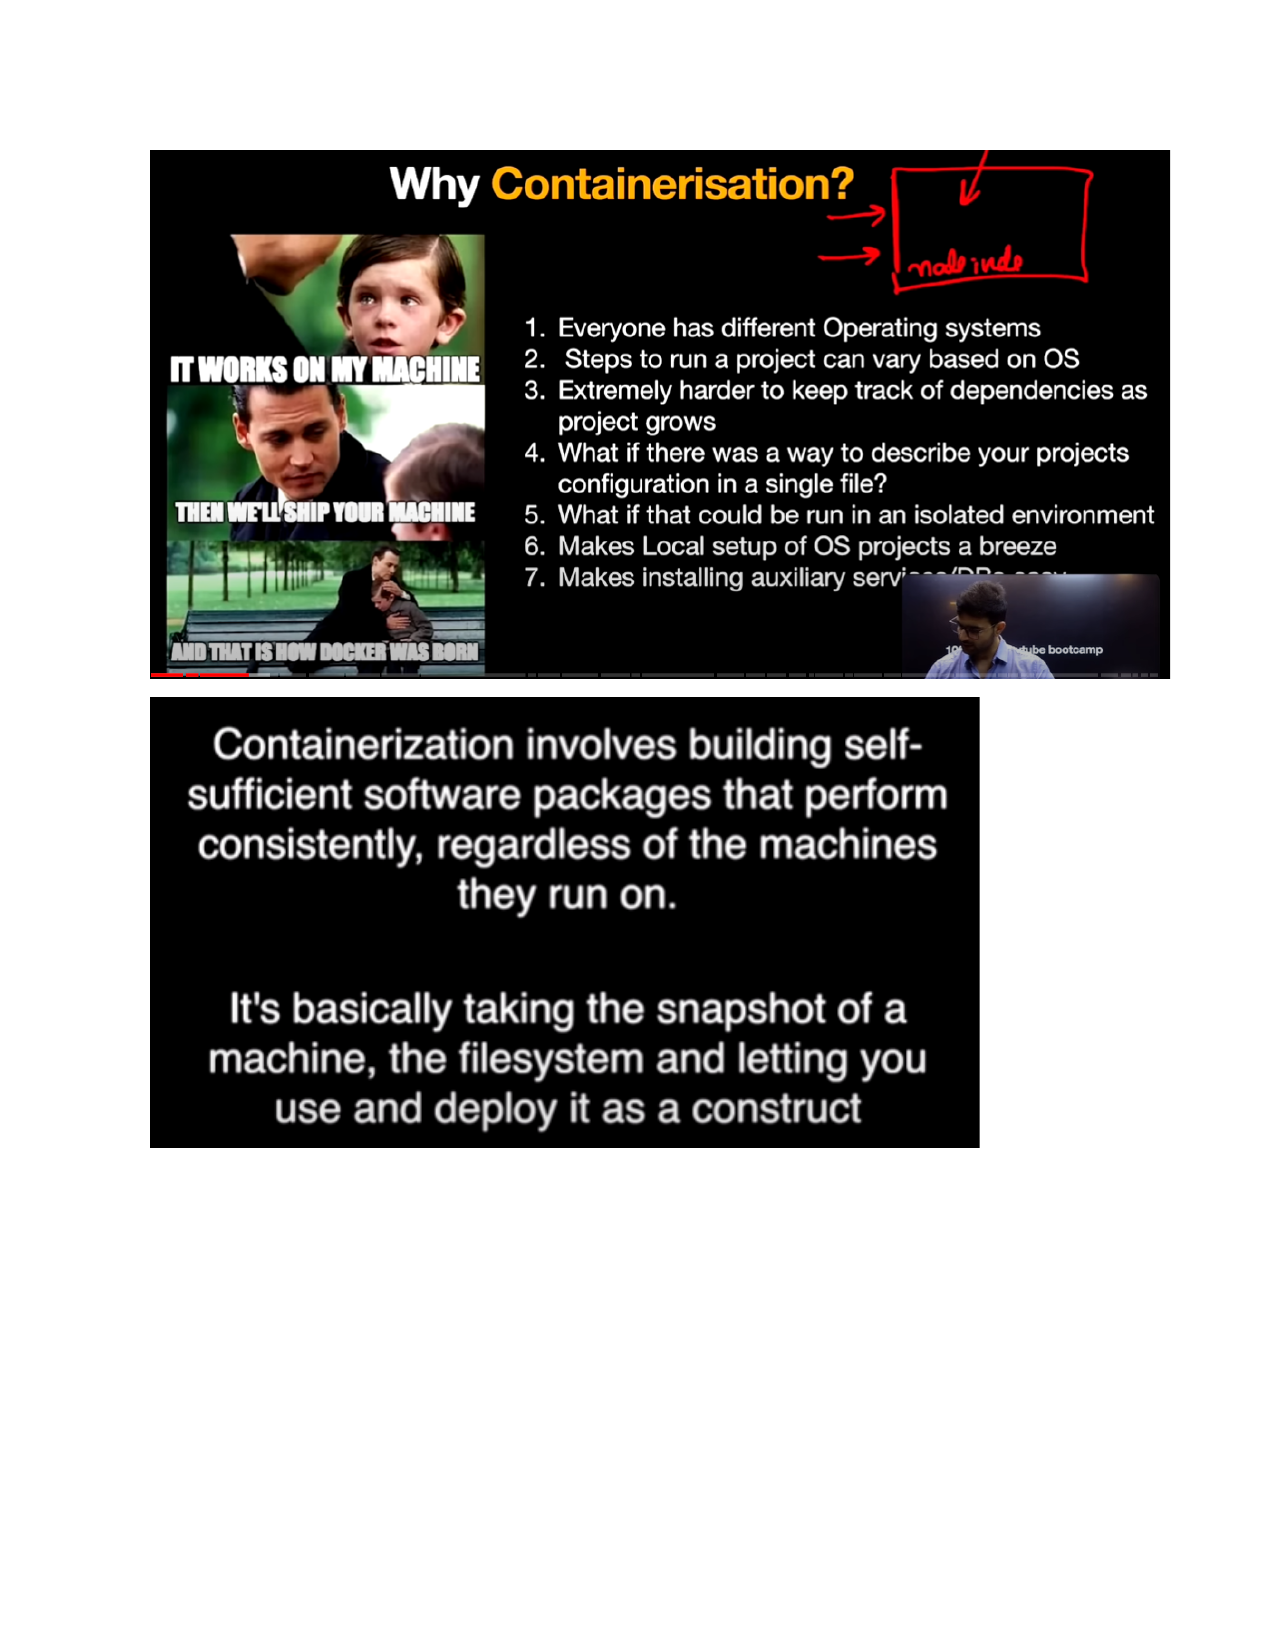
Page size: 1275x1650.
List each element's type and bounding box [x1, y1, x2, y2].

picture [150, 697, 980, 1148]
picture [150, 150, 1171, 679]
